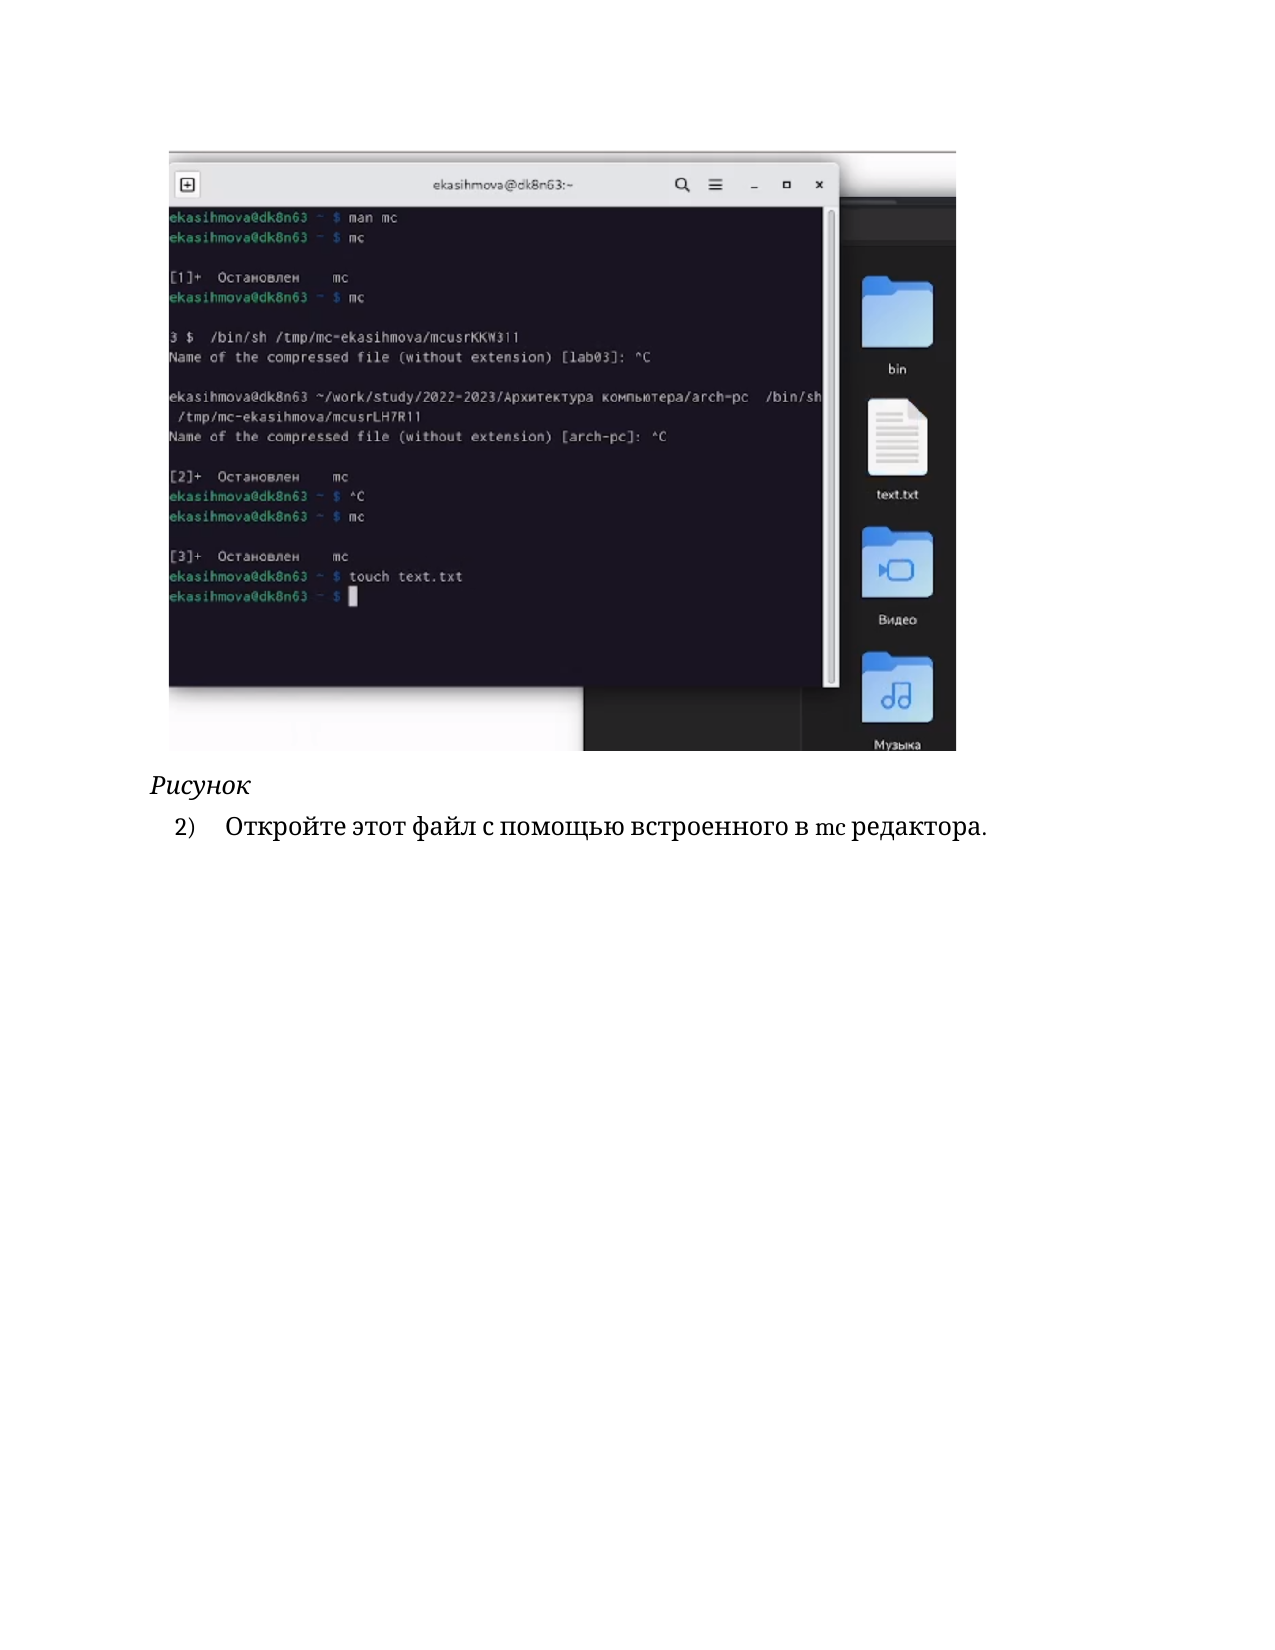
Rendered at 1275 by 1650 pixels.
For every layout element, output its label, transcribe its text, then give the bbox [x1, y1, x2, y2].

list Откройте этот файл с помощью встроенного в mc редактора. [175, 813, 1125, 842]
text Рисунок [150, 772, 1125, 801]
picture [168, 150, 957, 751]
